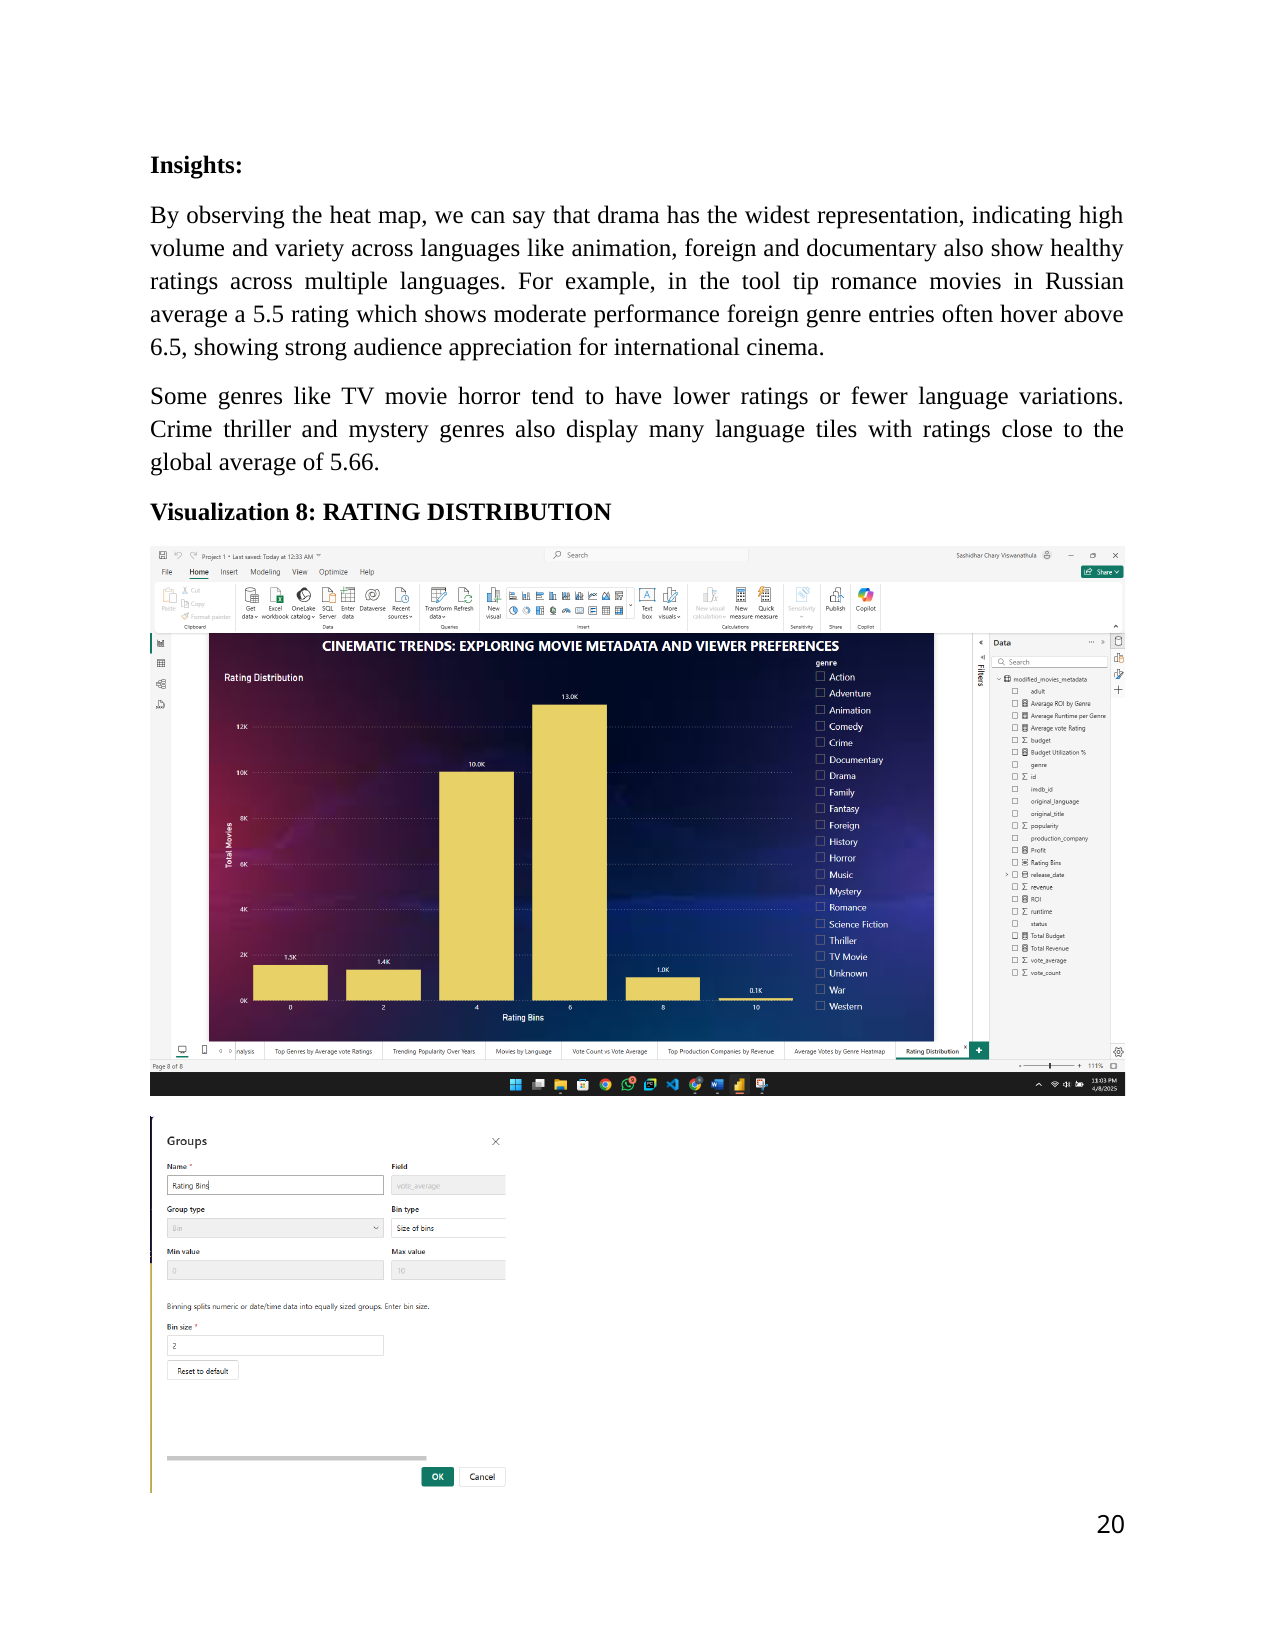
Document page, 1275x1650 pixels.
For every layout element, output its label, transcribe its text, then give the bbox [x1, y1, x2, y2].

picture [150, 1116, 509, 1493]
text Some genres like TV movie horror tend to have lower ratings or fewer language variations. Crime thriller and mystery genres also display many language tiles with ratings close to the global average of 5.66. [150, 381, 1125, 476]
text By observing the heat map, we can say that drama has the widest representation, indicating high volume and variety across languages like animation, foreign and documentary also show healthy ratings across multiple languages. For example, in the tool tip romance movies in Russian average a 5.5 rating which shows moderate performance foreign genre entries often hover above 6.5, showing strong audience appreciation for international cinema. [150, 200, 1125, 361]
text Insights: [150, 150, 1125, 179]
text Visualization 8: RATING DISTRIBUTION [150, 497, 1125, 526]
picture [150, 546, 1125, 1096]
